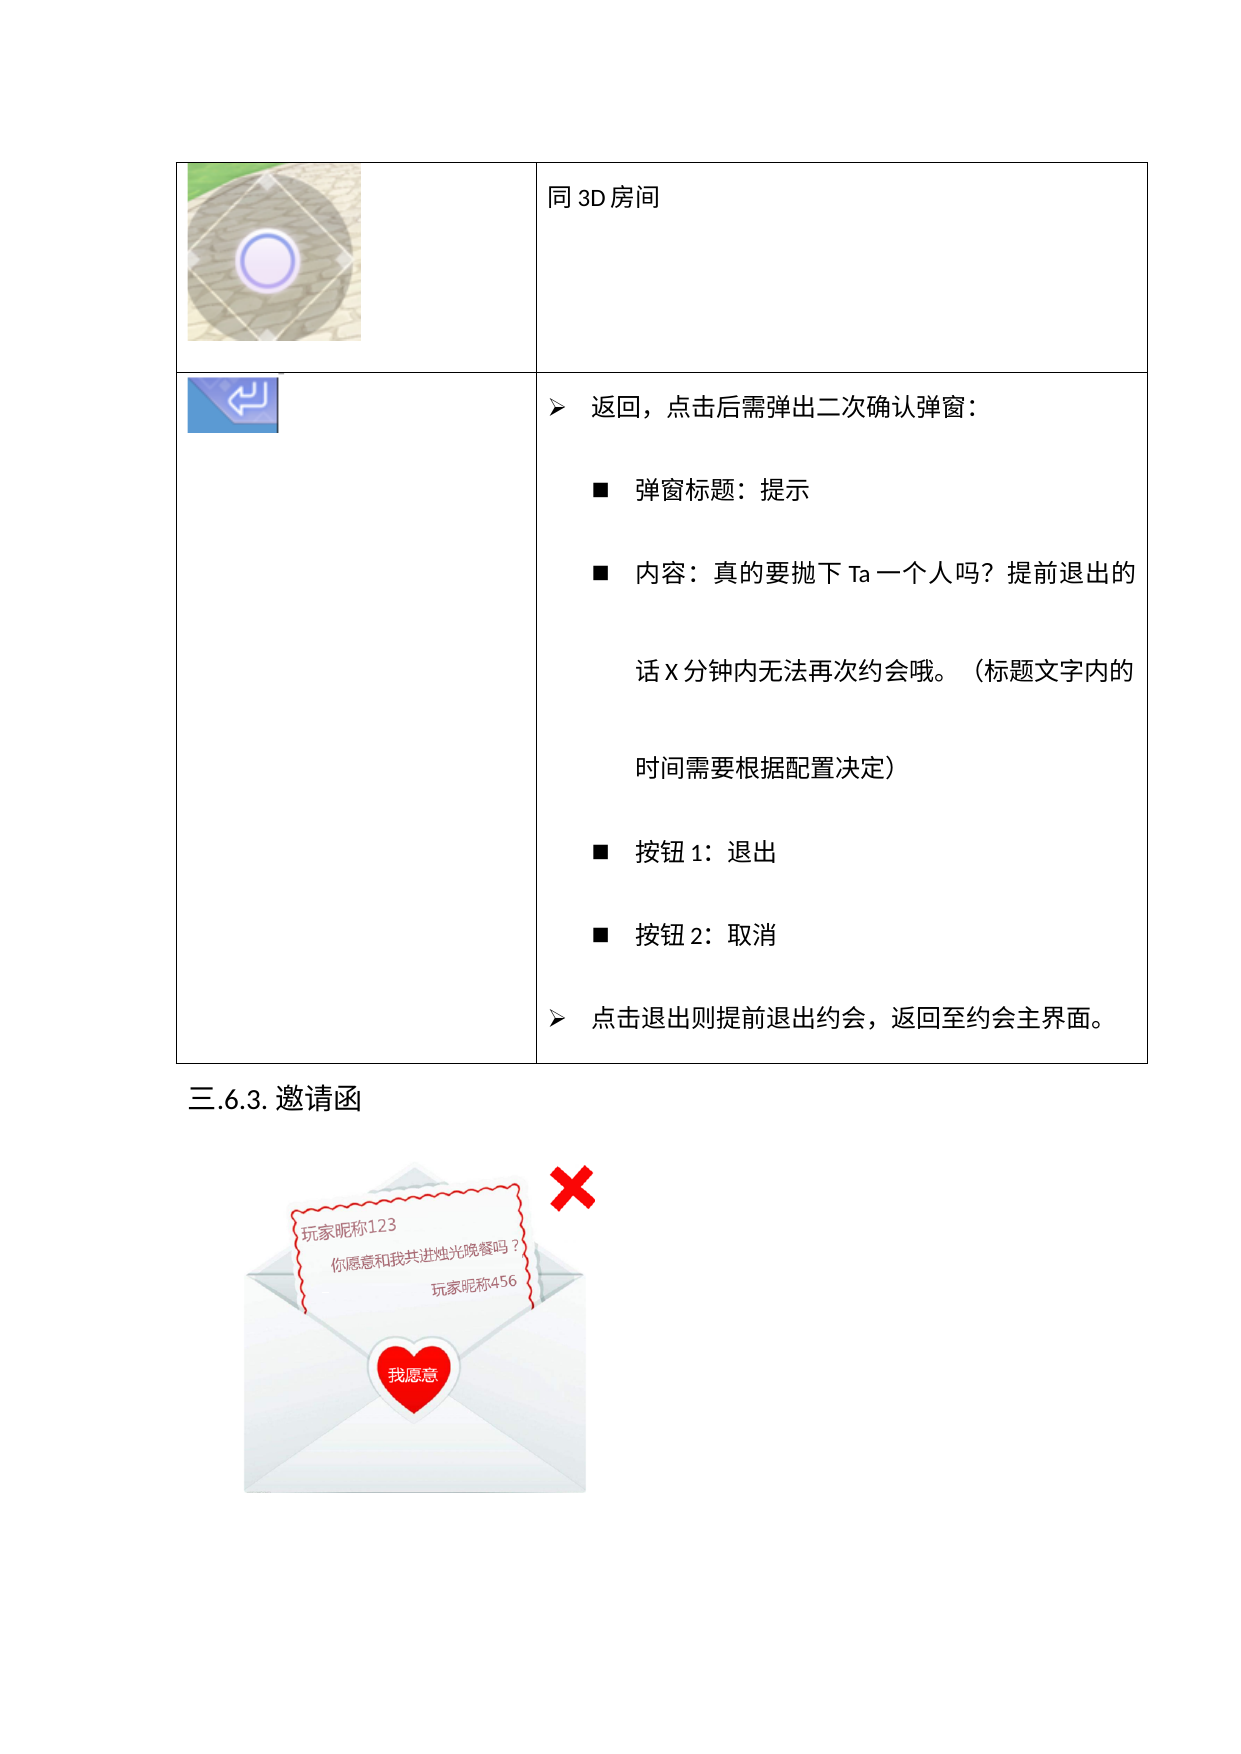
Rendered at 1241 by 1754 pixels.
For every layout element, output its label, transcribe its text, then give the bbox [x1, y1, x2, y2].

table_cell [177, 163, 536, 372]
table_cell 同3D房间 [537, 163, 1147, 372]
table_cell 返回，点击后需弹出二次确认弹窗： 弹窗标题：提示 内容：真的要抛下Ta一个人吗？提前退出的话X分钟内无法再次约会哦。（标题文字内的时间需要根据配置决定） 按钮1：退出 按钮2：取消 点击退出则提前退出约会，返回至约会主界面。 [537, 373, 1147, 1063]
picture [187, 373, 285, 433]
picture [237, 1159, 595, 1493]
picture [187, 163, 361, 341]
table_cell [177, 373, 536, 1063]
text 邀请函 [187, 1064, 1053, 1129]
